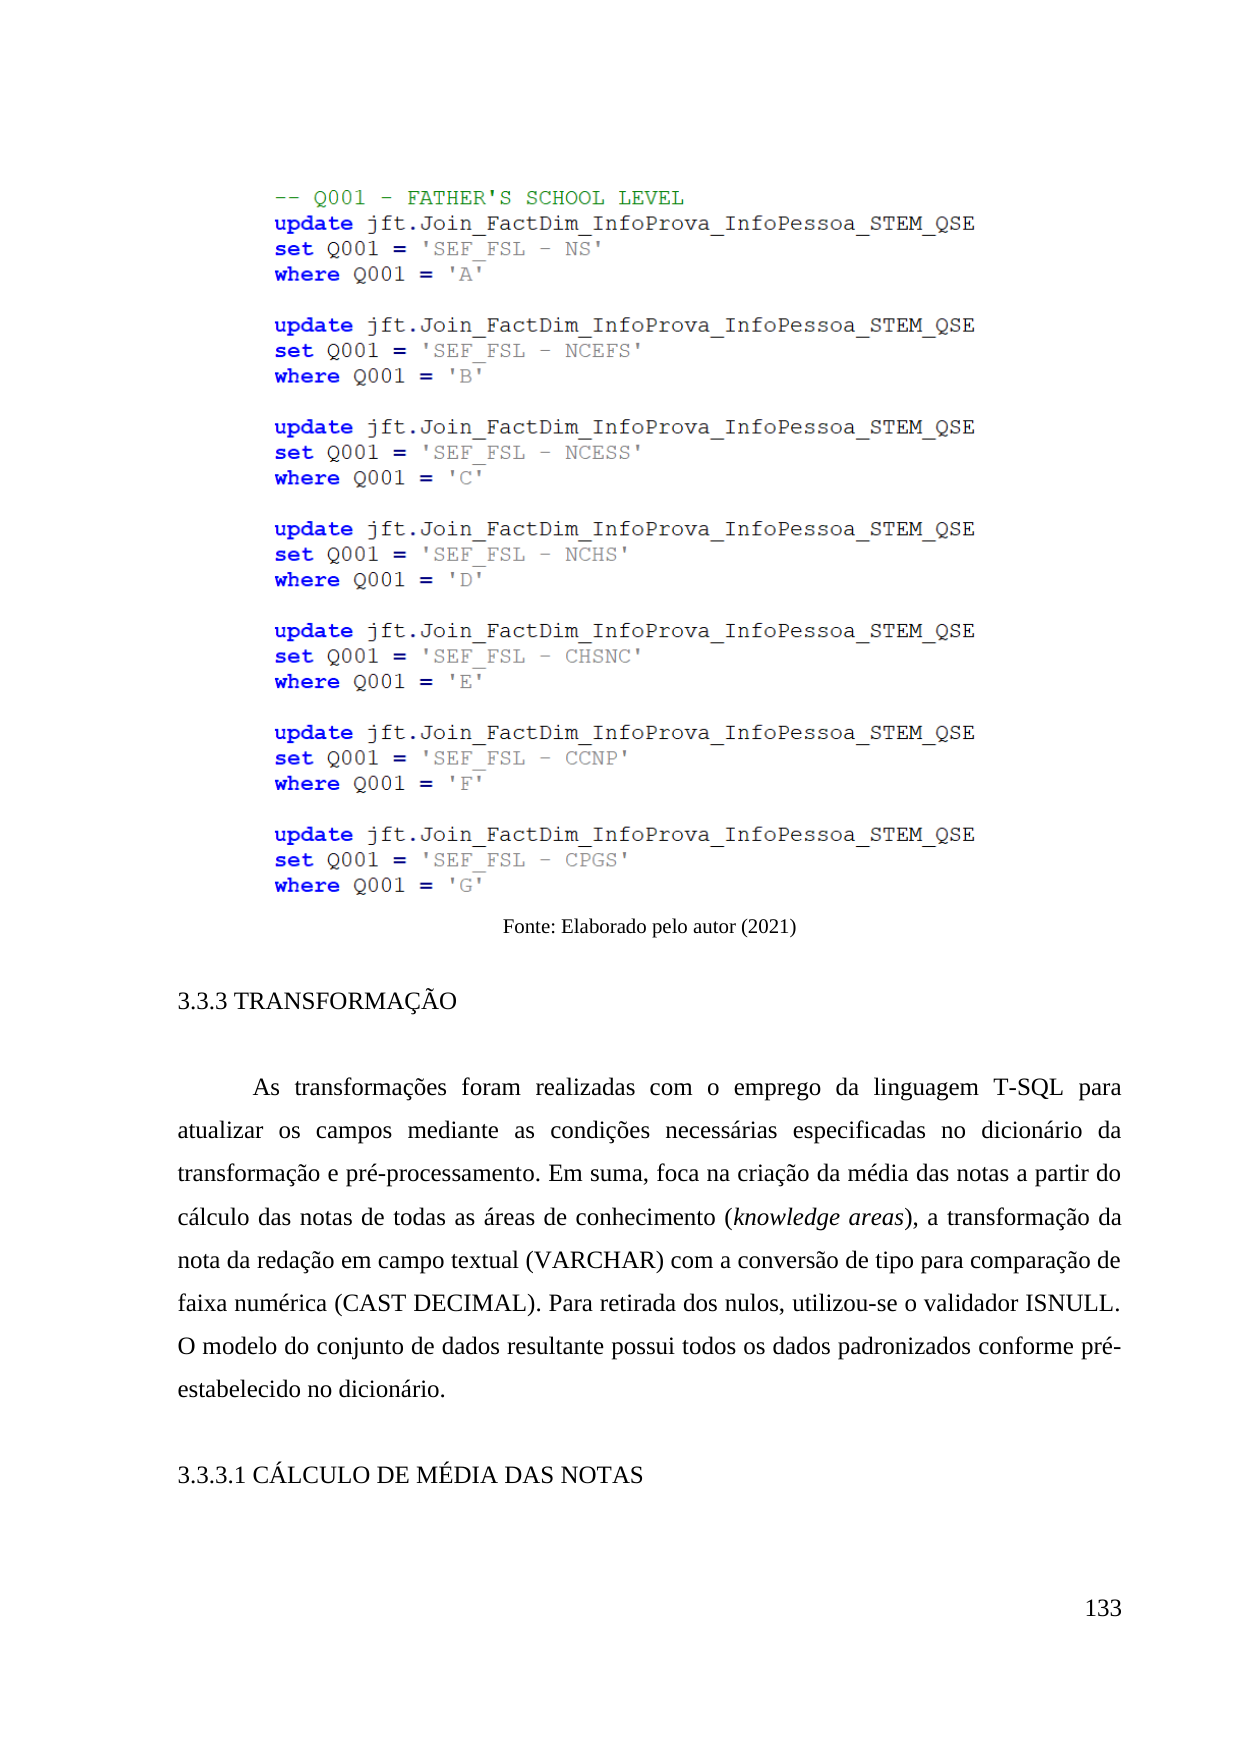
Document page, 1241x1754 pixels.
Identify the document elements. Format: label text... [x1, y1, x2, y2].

subtitle 3.3.3.1 CÁLCULO DE MÉDIA DAS NOTAS [177, 1460, 1122, 1489]
text As transformações foram realizadas com o emprego da linguagem T-SQL para atualizar os campos mediante as condições necessárias especificadas no dicionário da transformação e pré-processamento. Em suma, foca na criação da média das notas a partir do cálculo das notas de todas as áreas de conhecimento (knowledge areas), a transformação da nota da redação em campo textual (VARCHAR) com a conversão de tipo para comparação de faixa numérica (CAST DECIMAL). Para retirada dos nulos, utilizou-se o validador ISNULL. O modelo do conjunto de dados resultante possui todos os dados padronizados conforme pré-estabelecido no dicionário. [177, 1072, 1122, 1403]
picture [274, 188, 1025, 900]
text Fonte: Elaborado pelo autor (2021) [177, 914, 1122, 938]
subtitle 3.3.3 TRANSFORMAÇÃO [177, 986, 1122, 1015]
